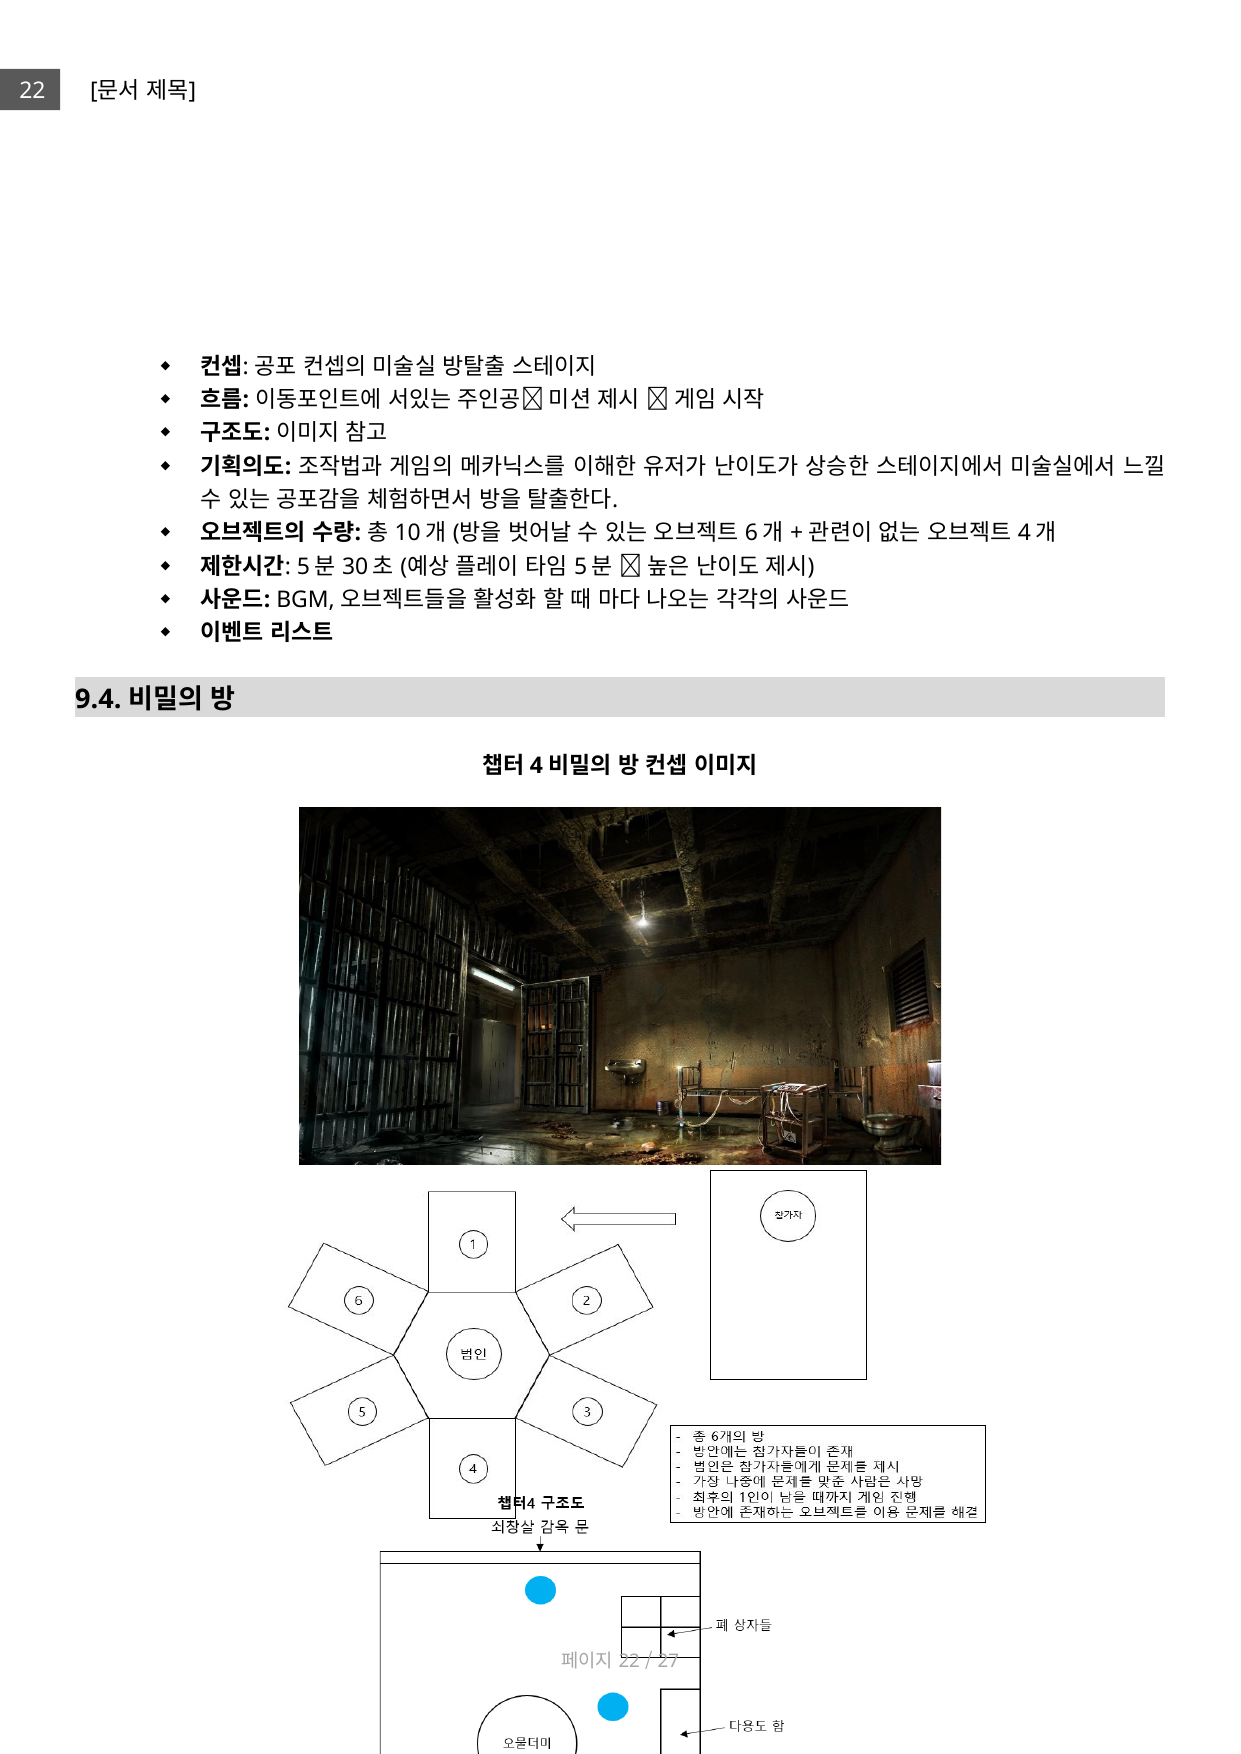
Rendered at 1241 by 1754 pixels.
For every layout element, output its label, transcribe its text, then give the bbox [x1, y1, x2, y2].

list 구조도: 이미지 참고 [159, 414, 1165, 447]
list 제한시간: 5분 30초 (예상 플레이 타임 5분 높은 난이도 제시) [159, 547, 1165, 581]
list 이벤트 리스트 [159, 614, 1165, 647]
list 오브젝트의 수량: 총 10개 (방을 벗어날 수 있는 오브젝트 6개 + 관련이 없는 오브젝트 4개 [159, 514, 1165, 547]
list 흐름: 이동포인트에 서있는 주인공 미션 제시 게임 시작 [159, 381, 1165, 414]
text 비밀의 방 [75, 677, 1165, 717]
picture [263, 807, 988, 1754]
list 컨셉: 공포 컨셉의 미술실 방탈출 스테이지 [159, 347, 1165, 381]
list 사운드: BGM, 오브젝트들을 활성화 할 때 마다 나오는 각각의 사운드 [159, 581, 1165, 614]
list 기획의도: 조작법과 게임의 메카닉스를 이해한 유저가 난이도가 상승한 스테이지에서 미술실에서 느낄 수 있는 공포감을 체험하면서 방을 탈출한다. [159, 447, 1165, 514]
text 챕터4 비밀의 방 컨셉 이미지 [75, 747, 1165, 780]
